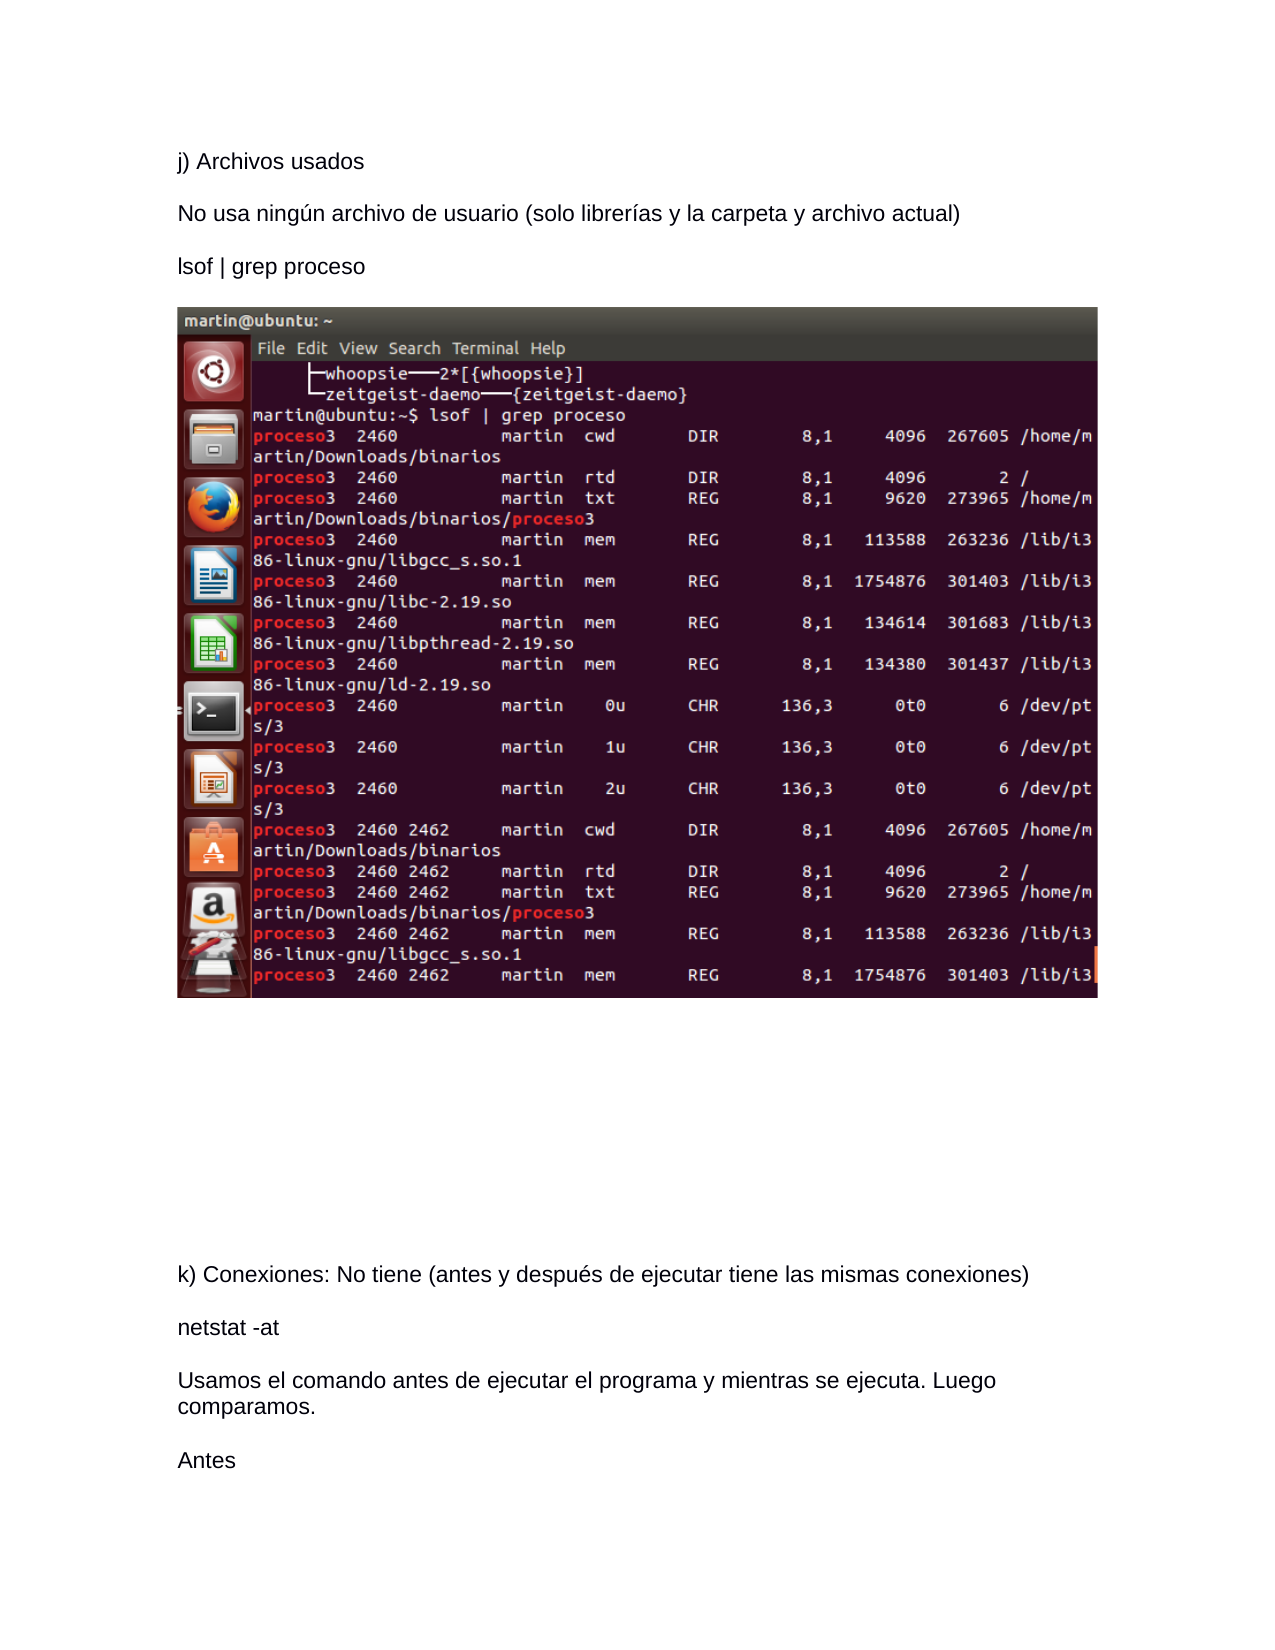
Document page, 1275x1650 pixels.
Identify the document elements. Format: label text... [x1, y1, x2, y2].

picture [177, 307, 1098, 998]
text j) Archivos usados [177, 148, 1098, 174]
text netstat -at [177, 1314, 1098, 1340]
text k) Conexiones: No tiene (antes y después de ejecutar tiene las mismas conexiones) [177, 1261, 1098, 1288]
text No usa ningún archivo de usuario (solo librerías y la carpeta y archivo actual) [177, 200, 1098, 227]
text Usamos el comando antes de ejecutar el programa y mientras se ejecuta. Luego comparamos. [177, 1367, 1098, 1419]
text lsof | grep proceso [177, 253, 1098, 279]
text Antes [177, 1447, 1098, 1474]
